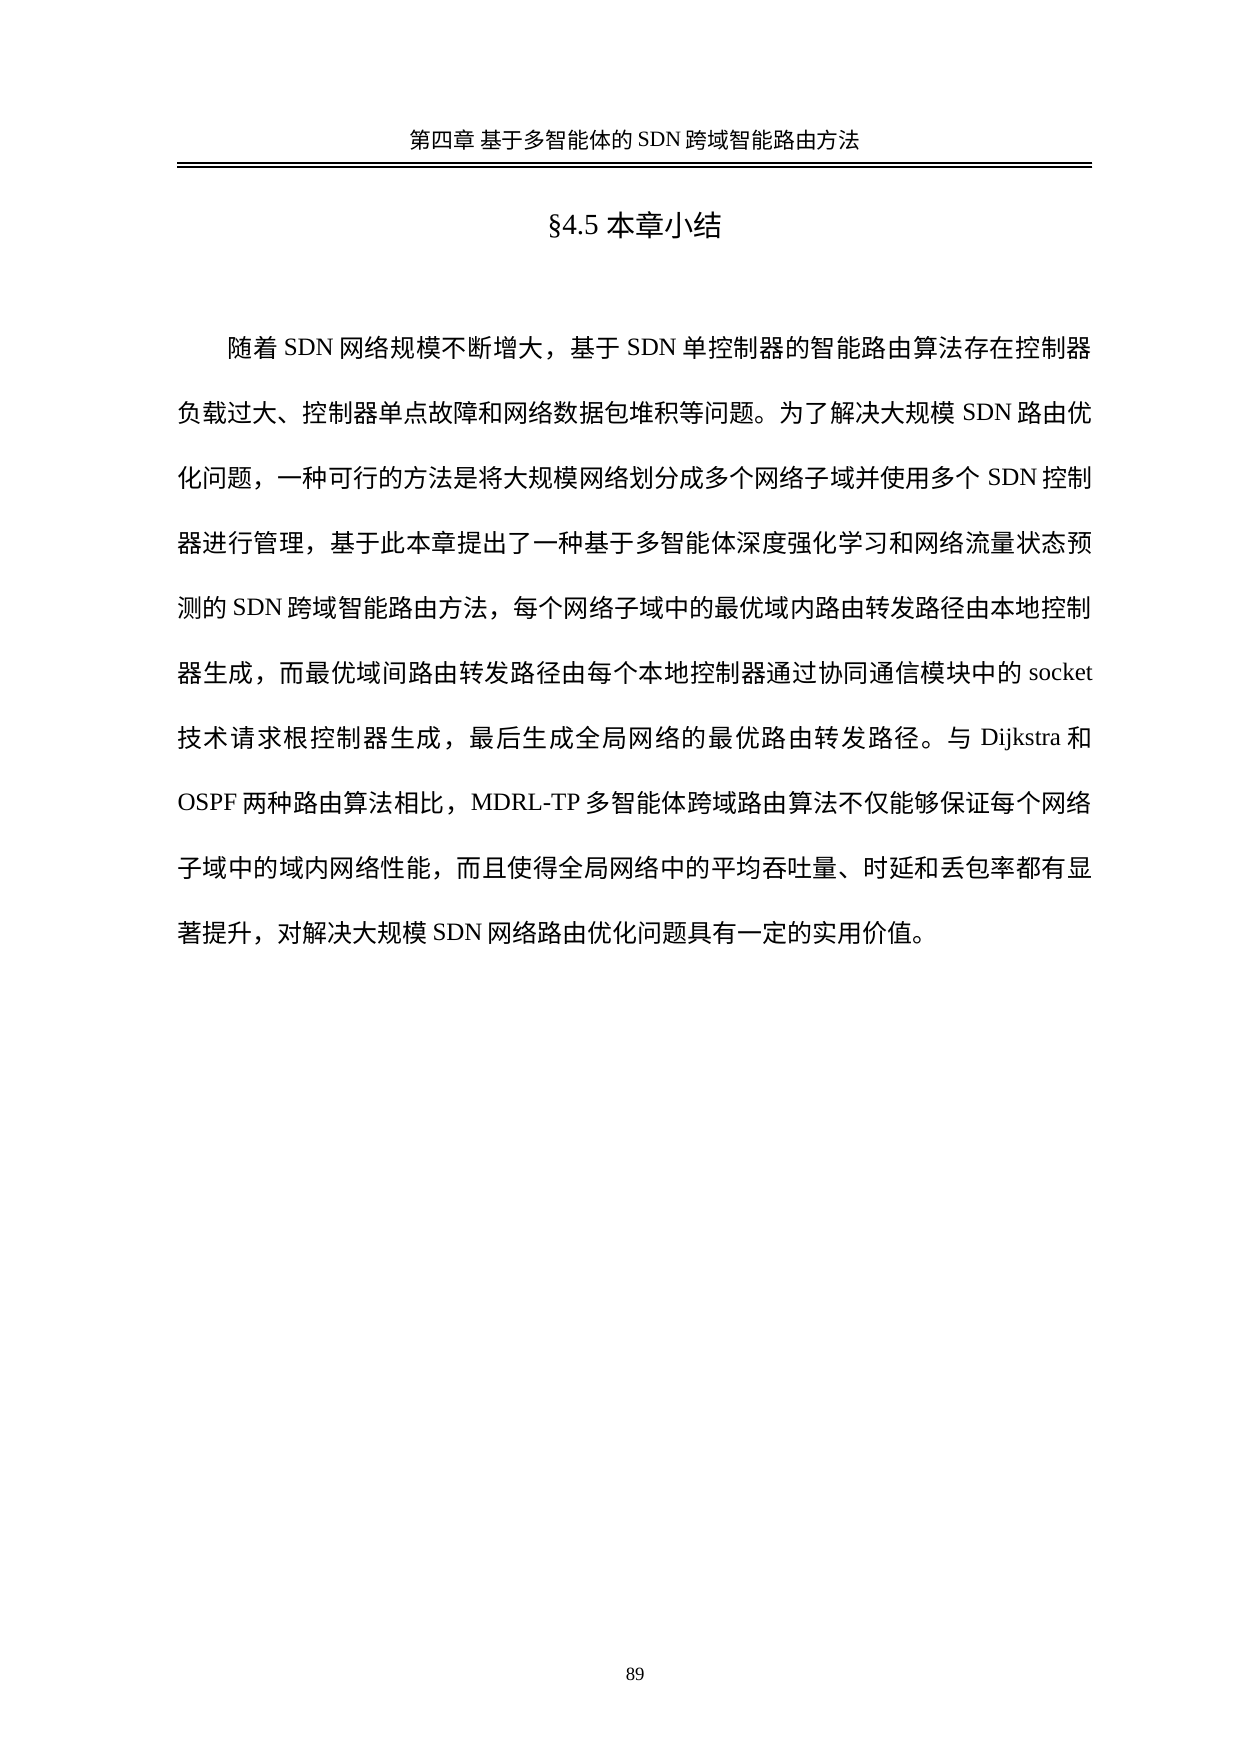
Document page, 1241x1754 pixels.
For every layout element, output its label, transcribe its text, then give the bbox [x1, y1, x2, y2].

text 随着SDN网络规模不断增大，基于SDN单控制器的智能路由算法存在控制器负载过大、控制器单点故障和网络数据包堆积等问题。为了解决大规模SDN路由优化问题，一种可行的方法是将大规模网络划分成多个网络子域并使用多个SDN控制器进行管理，基于此本章提出了一种基于多智能体深度强化学习和网络流量状态预测的SDN跨域智能路由方法，每个网络子域中的最优域内路由转发路径由本地控制器生成，而最优域间路由转发路径由每个本地控制器通过协同通信模块中的socket技术请求根控制器生成，最后生成全局网络的最优路由转发路径。与Dijkstra和OSPF两种路由算法相比，MDRL-TP多智能体跨域路由算法不仅能够保证每个网络子域中的域内网络性能，而且使得全局网络中的平均吞吐量、时延和丢包率都有显著提升，对解决大规模SDN网络路由优化问题具有一定的实用价值。 [177, 314, 1092, 964]
subtitle §4.5 本章小结 [177, 191, 1092, 256]
